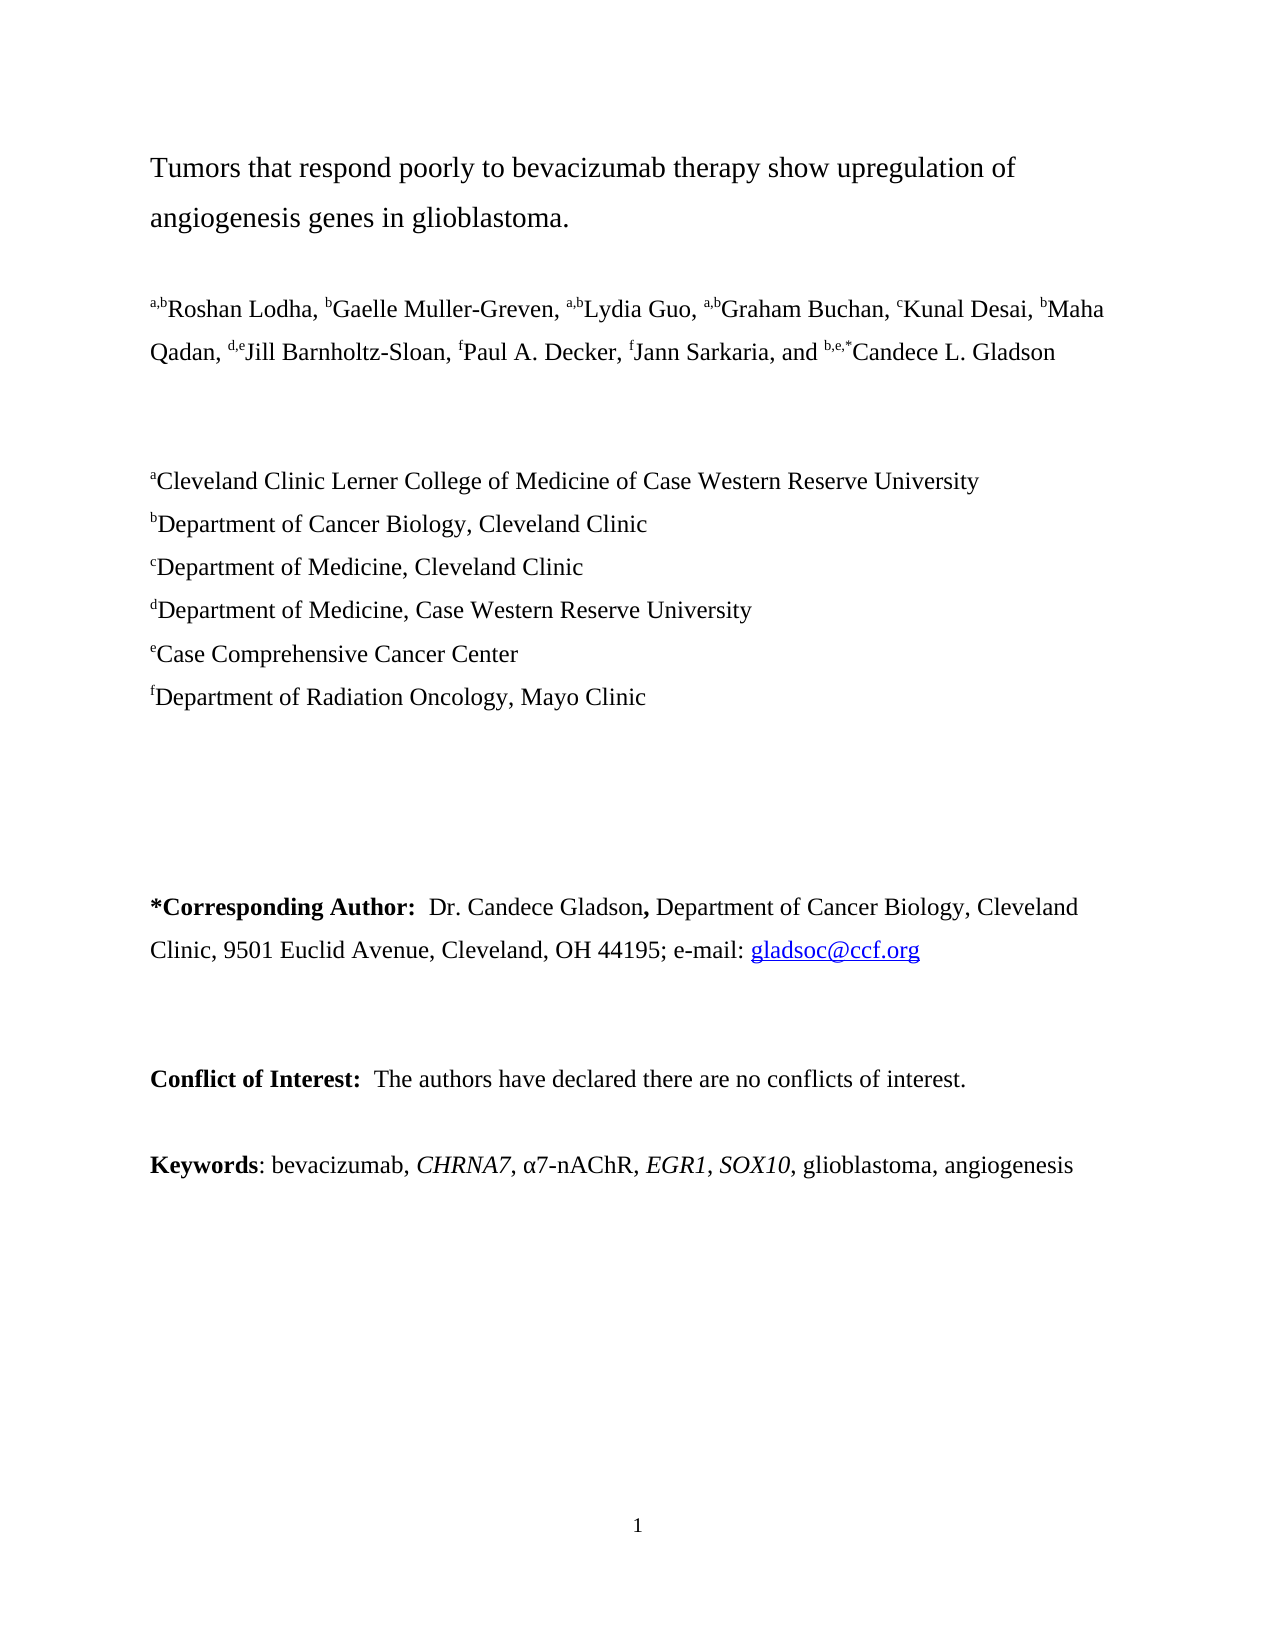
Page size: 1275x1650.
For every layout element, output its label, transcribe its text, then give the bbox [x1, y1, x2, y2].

text bDepartment of Cancer Biology, Cleveland Clinic [150, 509, 1125, 538]
text a,bRoshan Lodha, bGaelle Muller-Greven, a,bLydia Guo, a,bGraham Buchan, cKunal Desai, bMaha Qadan, d,eJill Barnholtz-Sloan, fPaul A. Decker, fJann Sarkaria, and b,e,*Candece L. Gladson [150, 294, 1125, 366]
text fDepartment of Radiation Oncology, Mayo Clinic [150, 682, 1125, 711]
text aCleveland Clinic Lerner College of Medicine of Case Western Reserve University [150, 466, 1125, 495]
text dDepartment of Medicine, Case Western Reserve University [150, 596, 1125, 624]
text Tumors that respond poorly to bevacizumab therapy show upregulation of angiogenesis genes in glioblastoma. [150, 150, 1125, 234]
text eCase Comprehensive Cancer Center [150, 639, 1125, 667]
text *Corresponding Author: Dr. Candece Gladson, Department of Cancer Biology, Cleveland Clinic, 9501 Euclid Avenue, Cleveland, OH 44195; e-mail: gladsoc@ccf.org [150, 892, 1125, 964]
text Conflict of Interest: The authors have declared there are no conflicts of interest. [150, 1064, 1125, 1093]
text Keywords: bevacizumab, CHRNA7, α7-nAChR, EGR1, SOX10, glioblastoma, angiogenesis [150, 1151, 1125, 1179]
text cDepartment of Medicine, Cleveland Clinic [150, 552, 1125, 581]
